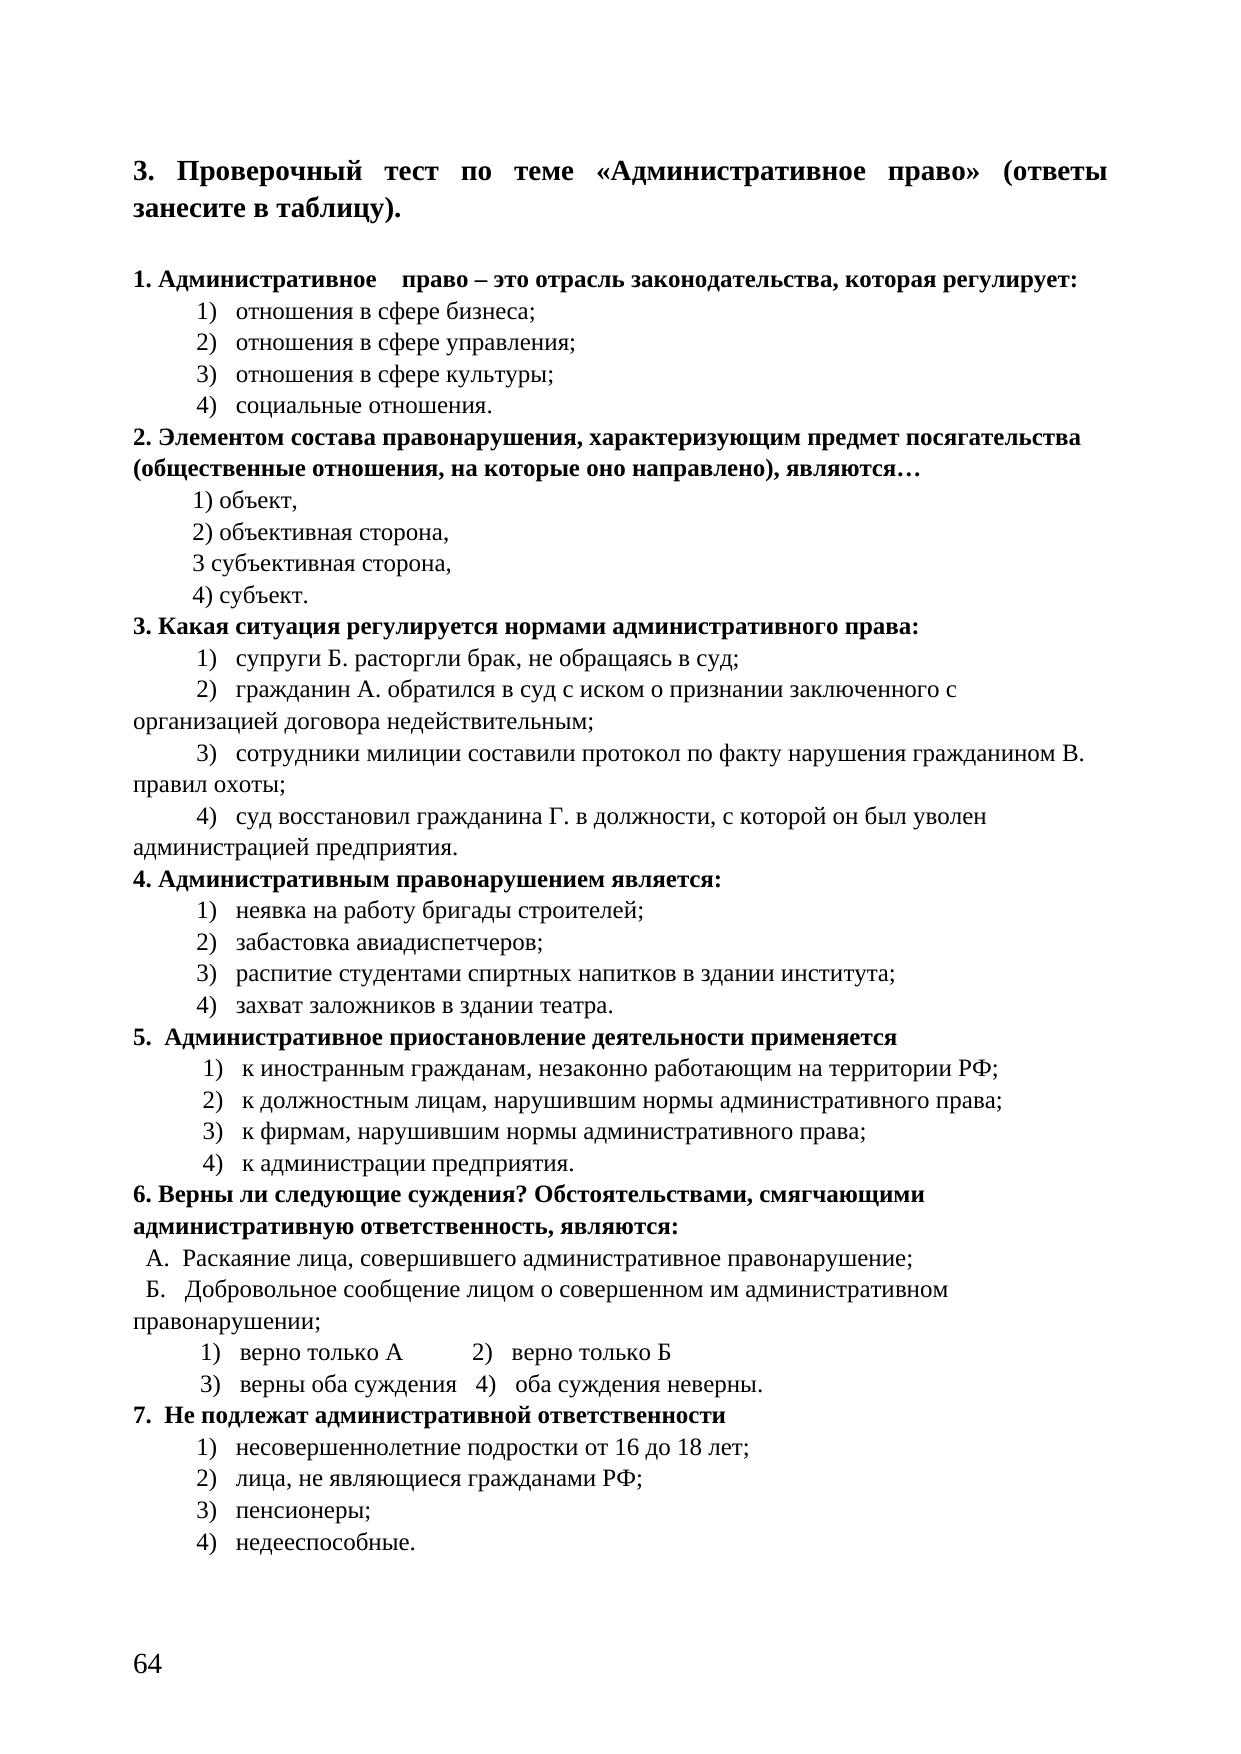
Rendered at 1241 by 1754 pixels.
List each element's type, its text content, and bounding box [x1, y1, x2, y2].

text 4) к администрации предприятия. [133, 1148, 1107, 1177]
text 3. Проверочный тест по теме «Административное право» (ответы занесите в таблицу). [133, 153, 1107, 224]
text 1) объект, [133, 485, 1107, 514]
text 1) несовершеннолетние подростки от 16 до 18 лет; [133, 1432, 1107, 1461]
text 1) супруги Б. расторгли брак, не обращаясь в суд; [133, 643, 1107, 672]
text 1. Административное право – это отрасль законодательства, которая регулирует: [133, 264, 1107, 293]
text 3) к фирмам, нарушившим нормы административного права; [133, 1116, 1107, 1145]
text 2. Элементом состава правонарушения, характеризующим предмет посягательства (общественные отношения, на которые оно направлено), являются… [133, 422, 1107, 482]
text 5. Административное приостановление деятельности применяется [133, 1022, 1107, 1050]
text 7. Не подлежат административной ответственности [133, 1400, 1107, 1429]
text 1) верно только А 2) верно только Б [133, 1337, 1107, 1366]
text 4) суд восстановил гражданина Г. в должности, с которой он был уволен администрацией предприятия. [133, 801, 1107, 861]
text 4) социальные отношения. [133, 390, 1107, 419]
text 3) верны оба суждения 4) оба суждения неверны. [133, 1369, 1107, 1398]
text 2) забастовка авиадиспетчеров; [133, 927, 1107, 956]
text 4) захват заложников в здании театра. [133, 990, 1107, 1019]
text 4) субъект. [133, 580, 1107, 608]
text 2) к должностным лицам, нарушившим нормы административного права; [133, 1085, 1107, 1113]
text 3) пенсионеры; [133, 1495, 1107, 1524]
text 6. Верны ли следующие суждения? Обстоятельствами, смягчающими административную ответственность, являются: [133, 1179, 1107, 1240]
text 1) к иностранным гражданам, незаконно работающим на территории РФ; [133, 1053, 1107, 1082]
text 2) лица, не являющиеся гражданами РФ; [133, 1463, 1107, 1492]
text 3) отношения в сфере культуры; [133, 359, 1107, 388]
text 1) отношения в сфере бизнеса; [133, 296, 1107, 324]
text 2) отношения в сфере управления; [133, 327, 1107, 356]
text 4. Административным правонарушением является: [133, 864, 1107, 893]
text А. Раскаяние лица, совершившего административное правонарушение; [133, 1243, 1107, 1271]
text 1) неявка на работу бригады строителей; [133, 895, 1107, 924]
text 3. Какая ситуация регулируется нормами административного права: [133, 611, 1107, 640]
text Б. Добровольное сообщение лицом о совершенном им административном правонарушении; [133, 1274, 1107, 1334]
text 2) гражданин А. обратился в суд с иском о признании заключенного с организацией договора недействительным; [133, 674, 1107, 735]
text 3) распитие студентами спиртных напитков в здании института; [133, 958, 1107, 987]
text 3 субъективная сторона, [133, 548, 1107, 577]
text 4) недееспособные. [133, 1527, 1107, 1555]
text 3) сотрудники милиции составили протокол по факту нарушения гражданином В. правил охоты; [133, 738, 1107, 798]
text 2) объективная сторона, [133, 517, 1107, 545]
